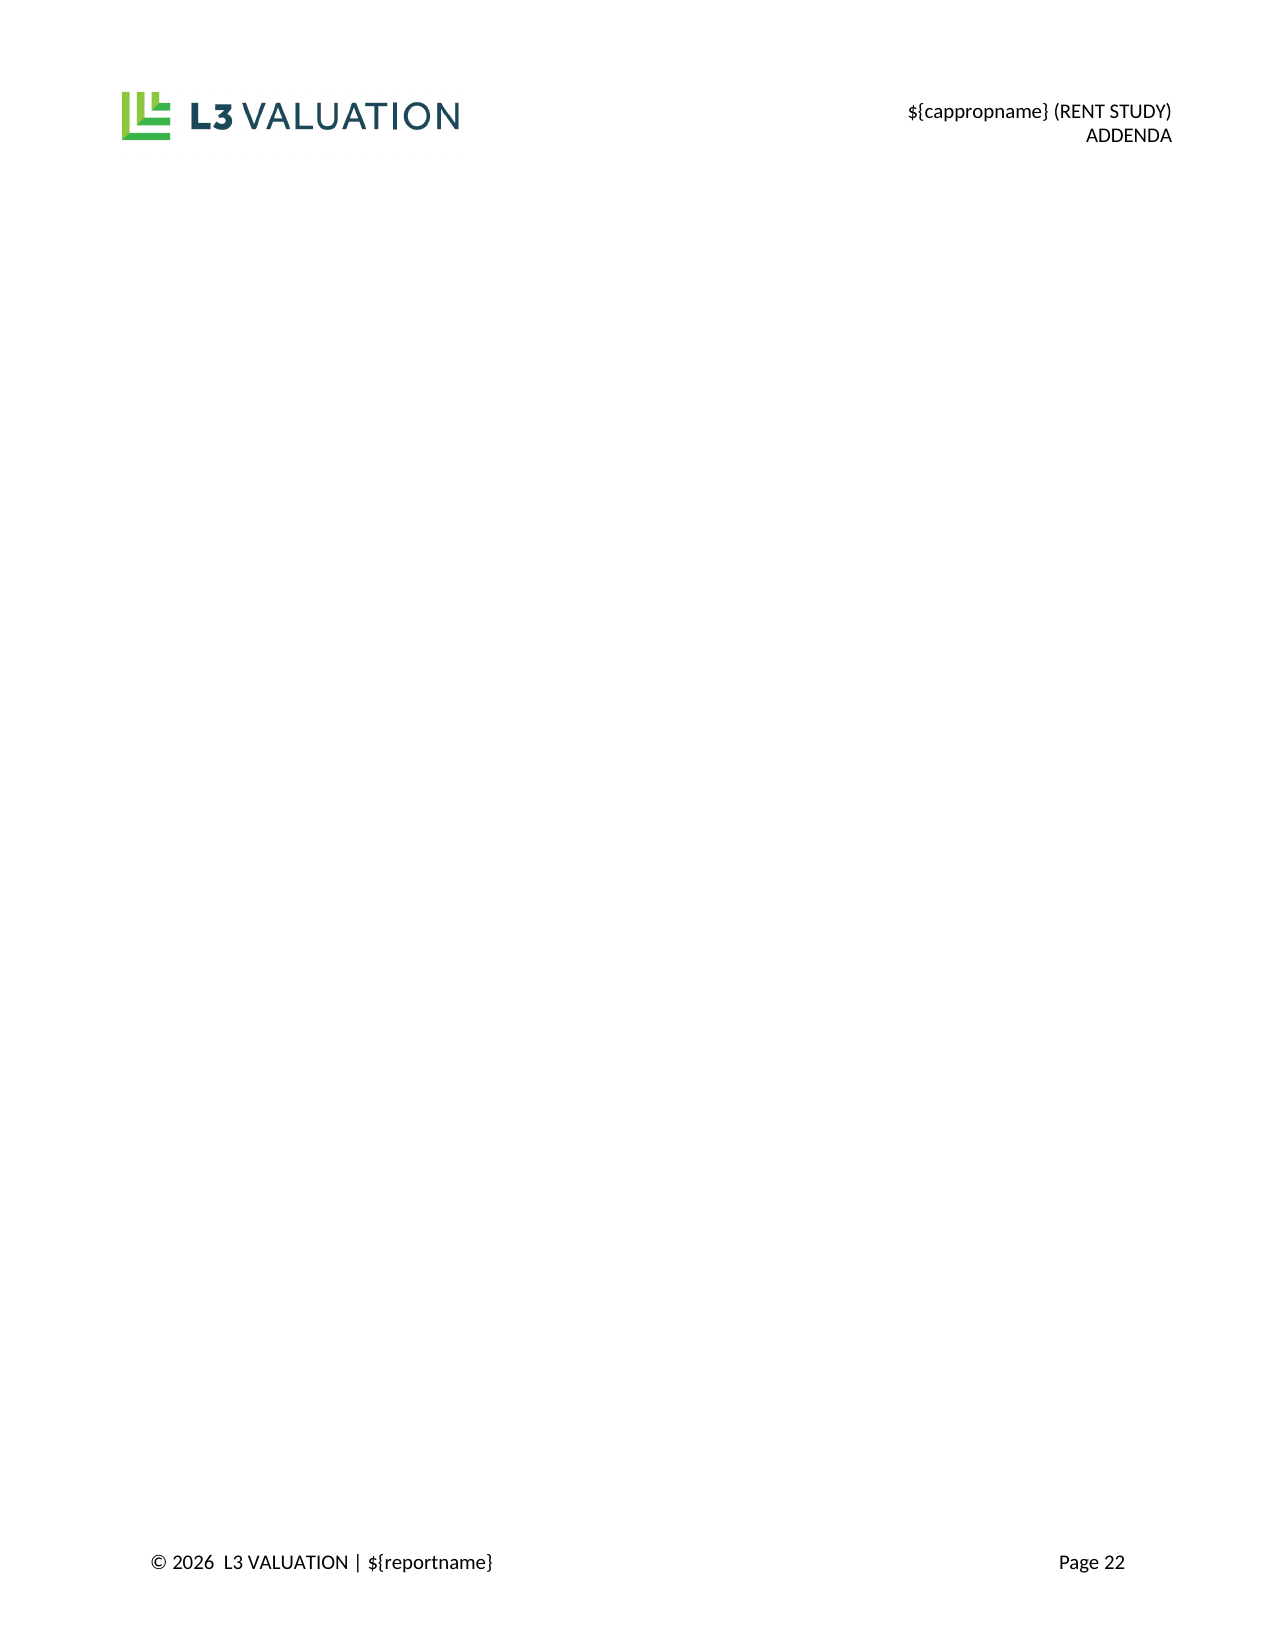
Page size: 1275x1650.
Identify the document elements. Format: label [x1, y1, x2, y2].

picture [106, 75, 473, 156]
